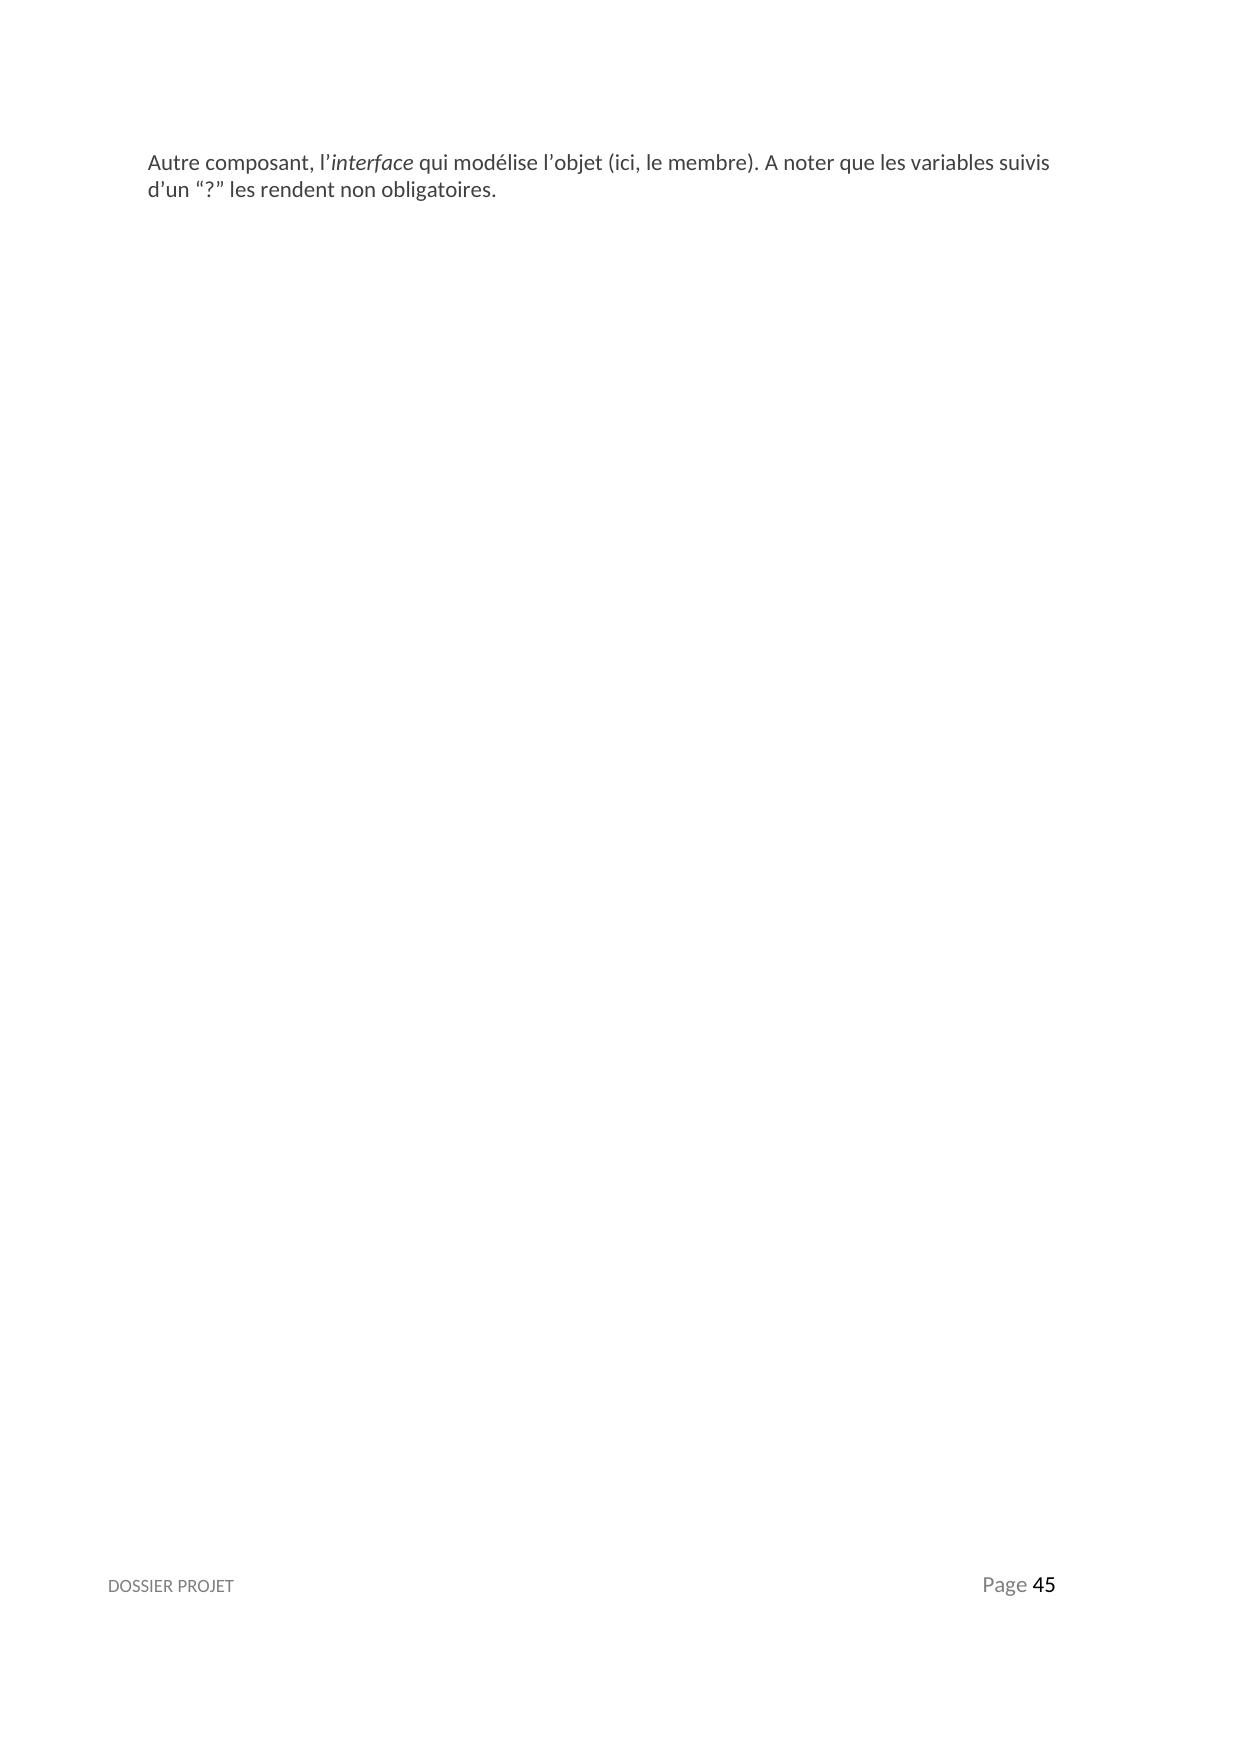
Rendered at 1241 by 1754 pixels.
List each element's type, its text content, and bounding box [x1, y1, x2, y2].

text Autre composant, l’interface qui modélise l’objet (ici, le membre). A noter que les variables suivis d’un “?” les rendent non obligatoires. [148, 148, 1093, 204]
